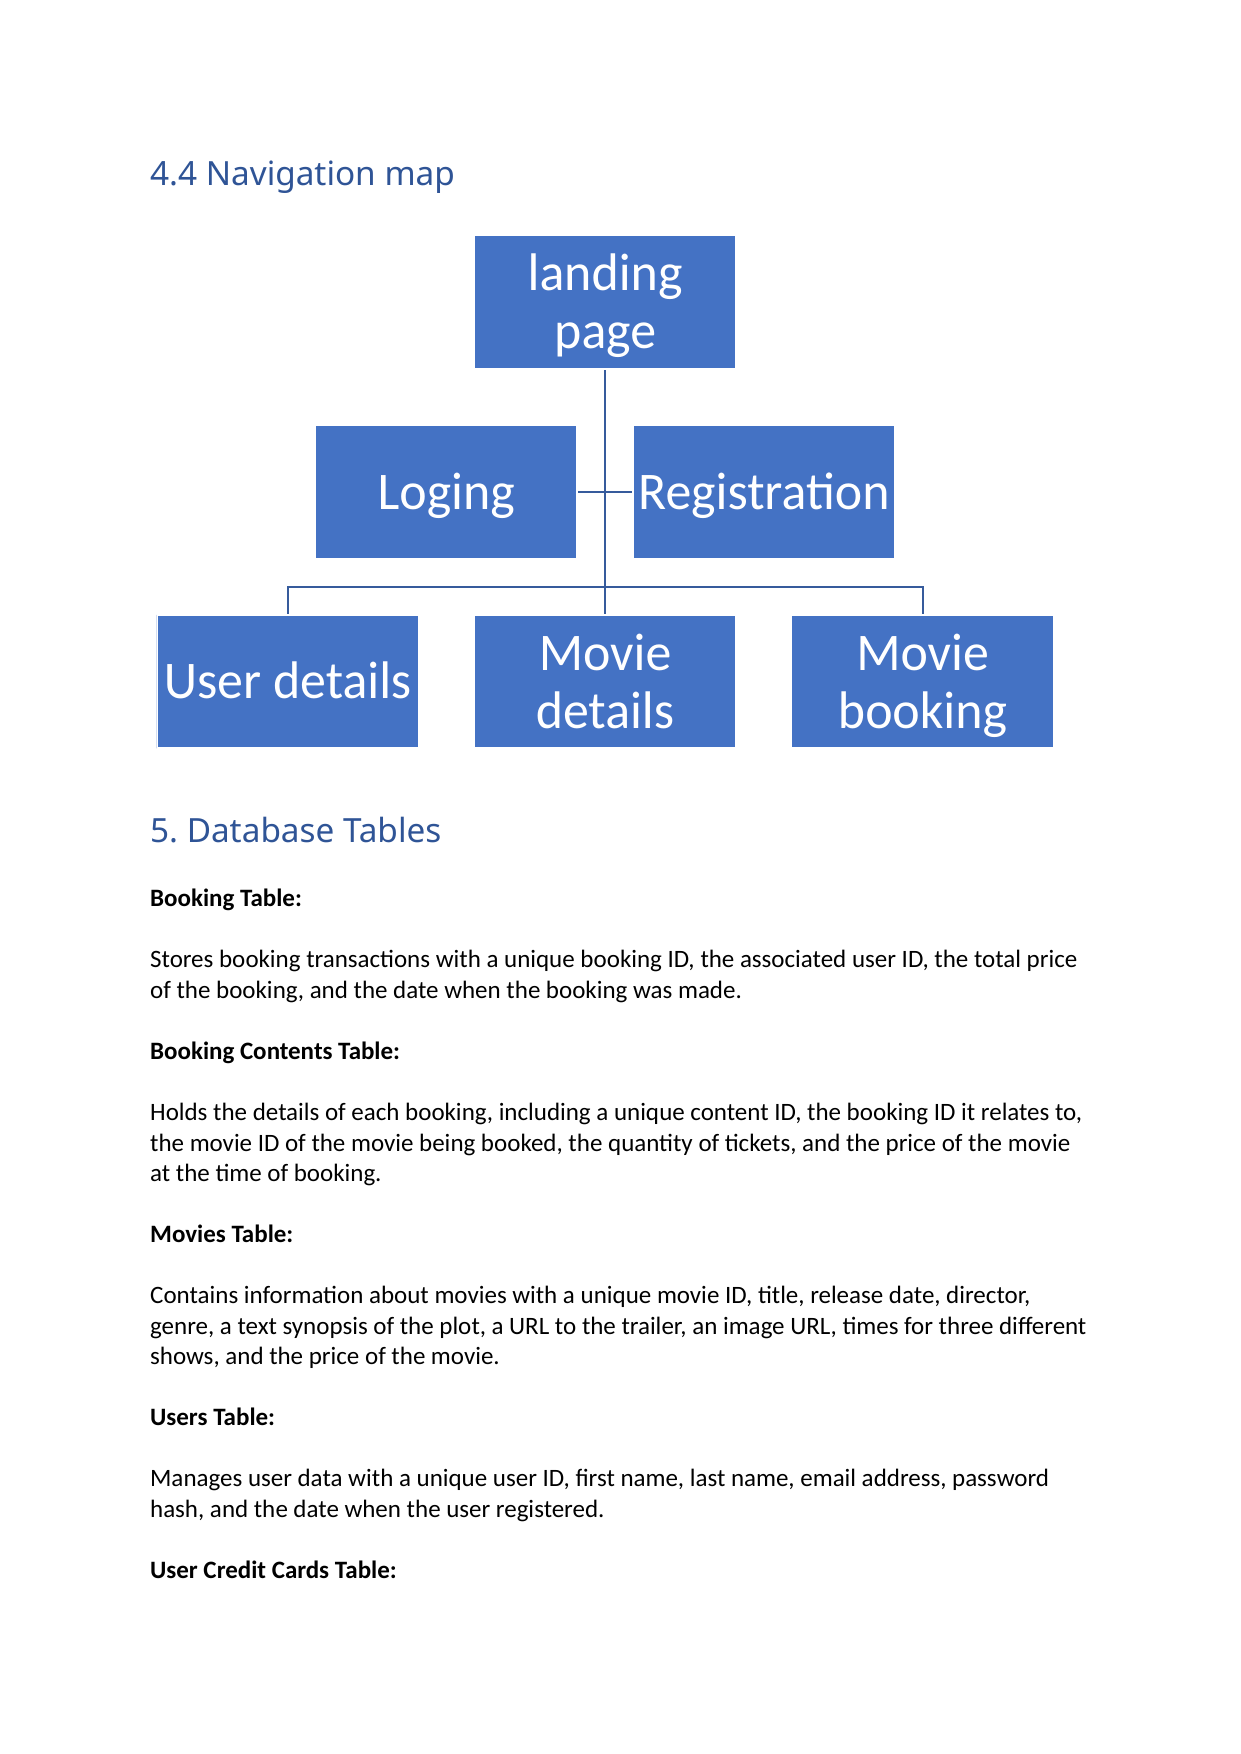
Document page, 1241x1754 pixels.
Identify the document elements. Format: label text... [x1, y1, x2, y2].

text Booking Contents Table: [150, 1035, 1090, 1066]
subtitle 4.4 Navigation map [150, 150, 1090, 195]
subtitle 5. Database Tables [150, 807, 1090, 852]
text Movies Table: [150, 1218, 1090, 1249]
text User Credit Cards Table: [150, 1554, 1090, 1584]
text Contains information about movies with a unique movie ID, title, release date, director, genre, a text synopsis of the plot, a URL to the trailer, an image URL, times for three different shows, and the price of the movie. [150, 1279, 1090, 1371]
text Booking Table: [150, 882, 1090, 913]
text Manages user data with a unique user ID, first name, last name, email address, password hash, and the date when the user registered. [150, 1462, 1090, 1523]
text Stores booking transactions with a unique booking ID, the associated user ID, the total price of the booking, and the date when the booking was made. [150, 943, 1090, 1004]
text Users Table: [150, 1401, 1090, 1432]
text Holds the details of each booking, including a unique content ID, the booking ID it relates to, the movie ID of the movie being booked, the quantity of tickets, and the price of the movie at the time of booking. [150, 1096, 1090, 1188]
